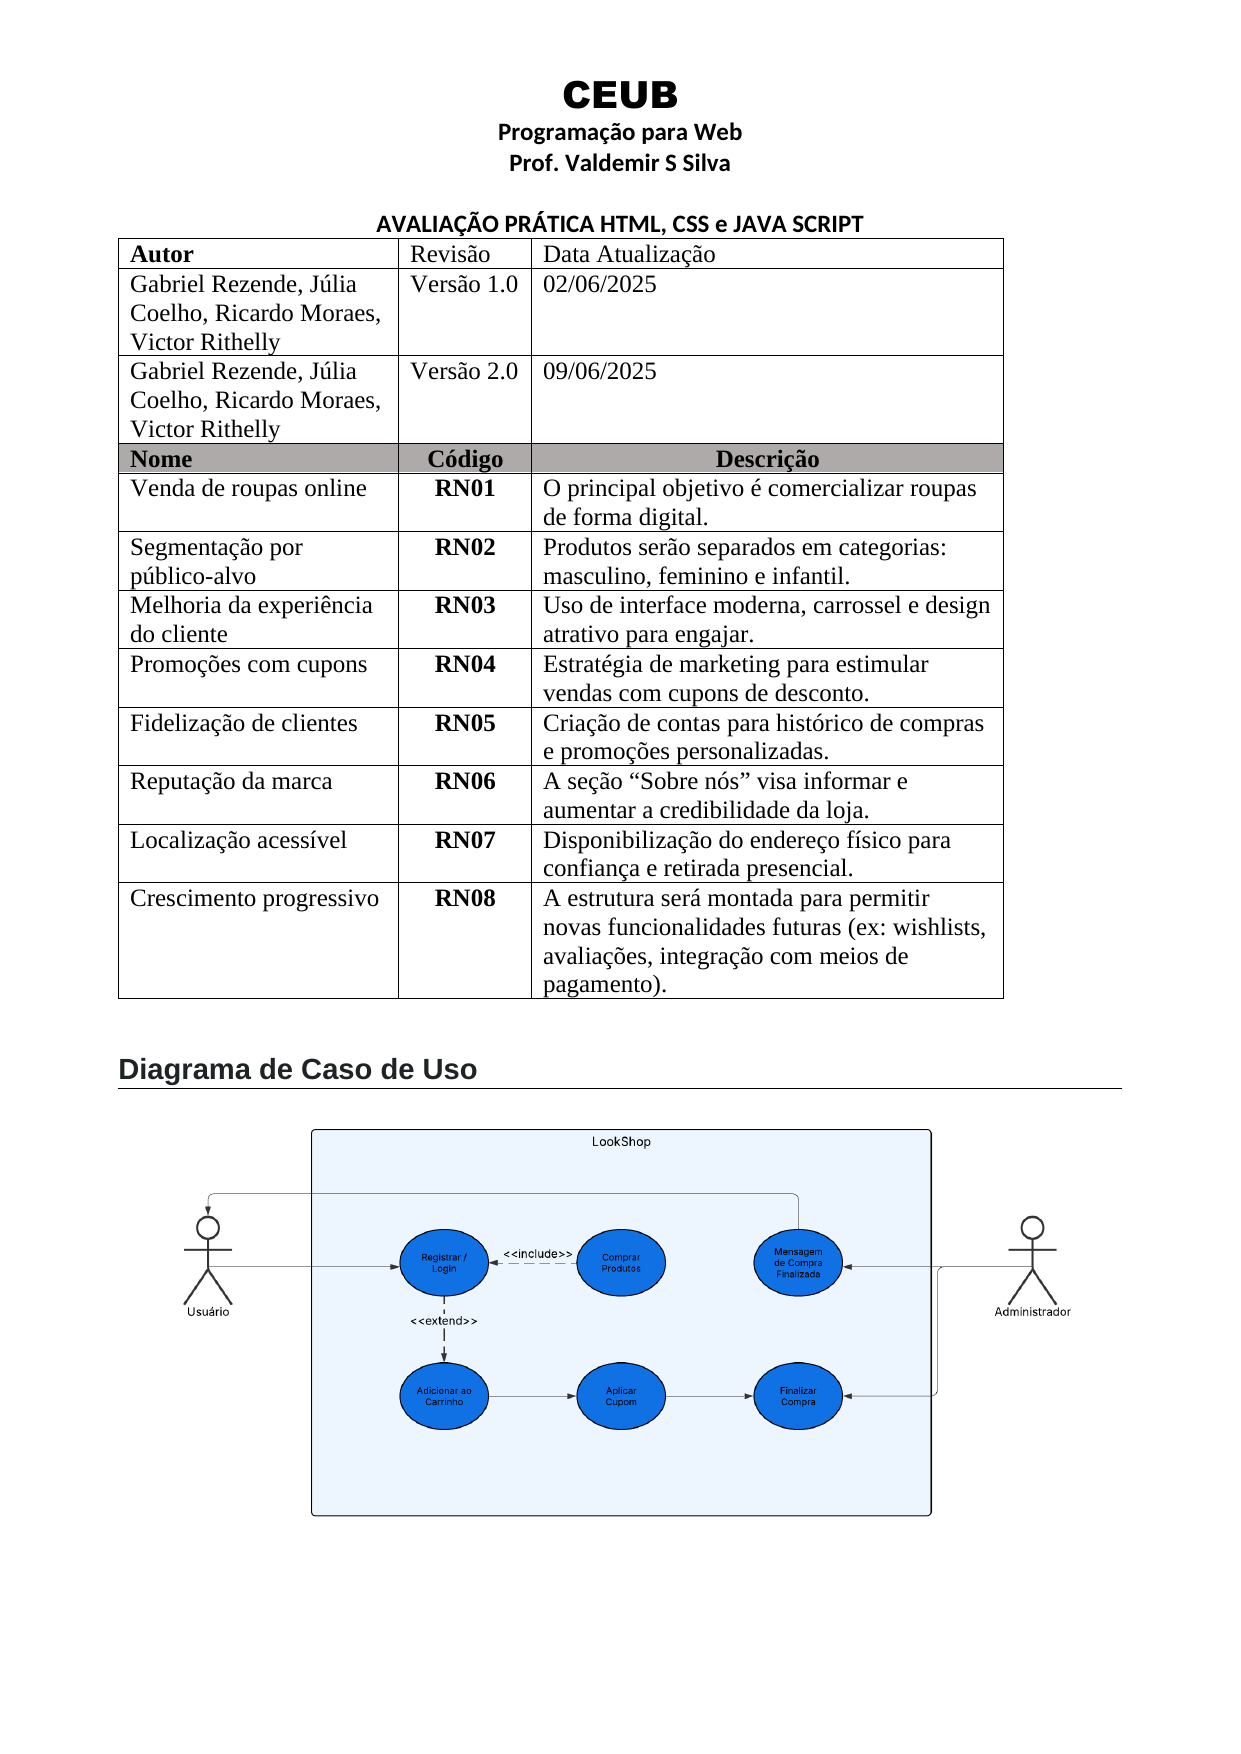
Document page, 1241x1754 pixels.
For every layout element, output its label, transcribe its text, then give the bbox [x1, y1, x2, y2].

table_cell Versão 2.0 [399, 356, 531, 443]
table_cell Nome [119, 444, 398, 472]
table_cell Disponibilização do endereço físico para confiança e retirada presencial. [532, 825, 1003, 882]
table_cell RN05 [399, 708, 531, 765]
table_cell 02/06/2025 [532, 269, 1003, 355]
table_cell RN06 [399, 766, 531, 824]
table_cell Descrição [532, 444, 1003, 472]
table_cell Promoções com cupons [119, 649, 398, 707]
table_cell Produtos serão separados em categorias: masculino, feminino e infantil. [532, 532, 1003, 589]
table_cell Gabriel Rezende, Júlia Coelho, Ricardo Moraes, Victor Rithelly [119, 356, 398, 443]
table_cell Melhoria da experiência do cliente [119, 591, 398, 648]
table_cell RN02 [399, 532, 531, 589]
table_cell RN07 [399, 825, 531, 882]
table_cell RN04 [399, 649, 531, 707]
text Diagrama de Caso de Uso [118, 1052, 1122, 1088]
table_cell A seção “Sobre nós” visa informar e aumentar a credibilidade da loja. [532, 766, 1003, 824]
table_cell Criação de contas para histórico de compras e promoções personalizadas. [532, 708, 1003, 765]
table_cell Data Atualização [532, 239, 1003, 268]
table_cell Venda de roupas online [119, 474, 398, 531]
table_cell Autor [119, 239, 398, 268]
table_cell Reputação da marca [119, 766, 398, 824]
table_cell Localização acessível [119, 825, 398, 882]
table_cell RN03 [399, 591, 531, 648]
table_cell Crescimento progressivo [119, 883, 398, 998]
table_cell 09/06/2025 [532, 356, 1003, 443]
table_cell O principal objetivo é comercializar roupas de forma digital. [532, 474, 1003, 531]
table_cell Revisão [399, 239, 531, 268]
table_cell A estrutura será montada para permitir novas funcionalidades futuras (ex: wishlists, avaliações, integração com meios de pagamento). [532, 883, 1003, 998]
table_cell RN01 [399, 474, 531, 531]
table_cell Uso de interface moderna, carrossel e design atrativo para engajar. [532, 591, 1003, 648]
table_cell Fidelização de clientes [119, 708, 398, 765]
table_cell RN08 [399, 883, 531, 998]
picture [118, 1108, 1123, 1538]
table_cell Versão 1.0 [399, 269, 531, 355]
table_cell Estratégia de marketing para estimular vendas com cupons de desconto. [532, 649, 1003, 707]
table_cell Gabriel Rezende, Júlia Coelho, Ricardo Moraes, Victor Rithelly [119, 269, 398, 355]
table_cell Segmentação por público-alvo [119, 532, 398, 589]
table_cell Código [399, 444, 531, 472]
